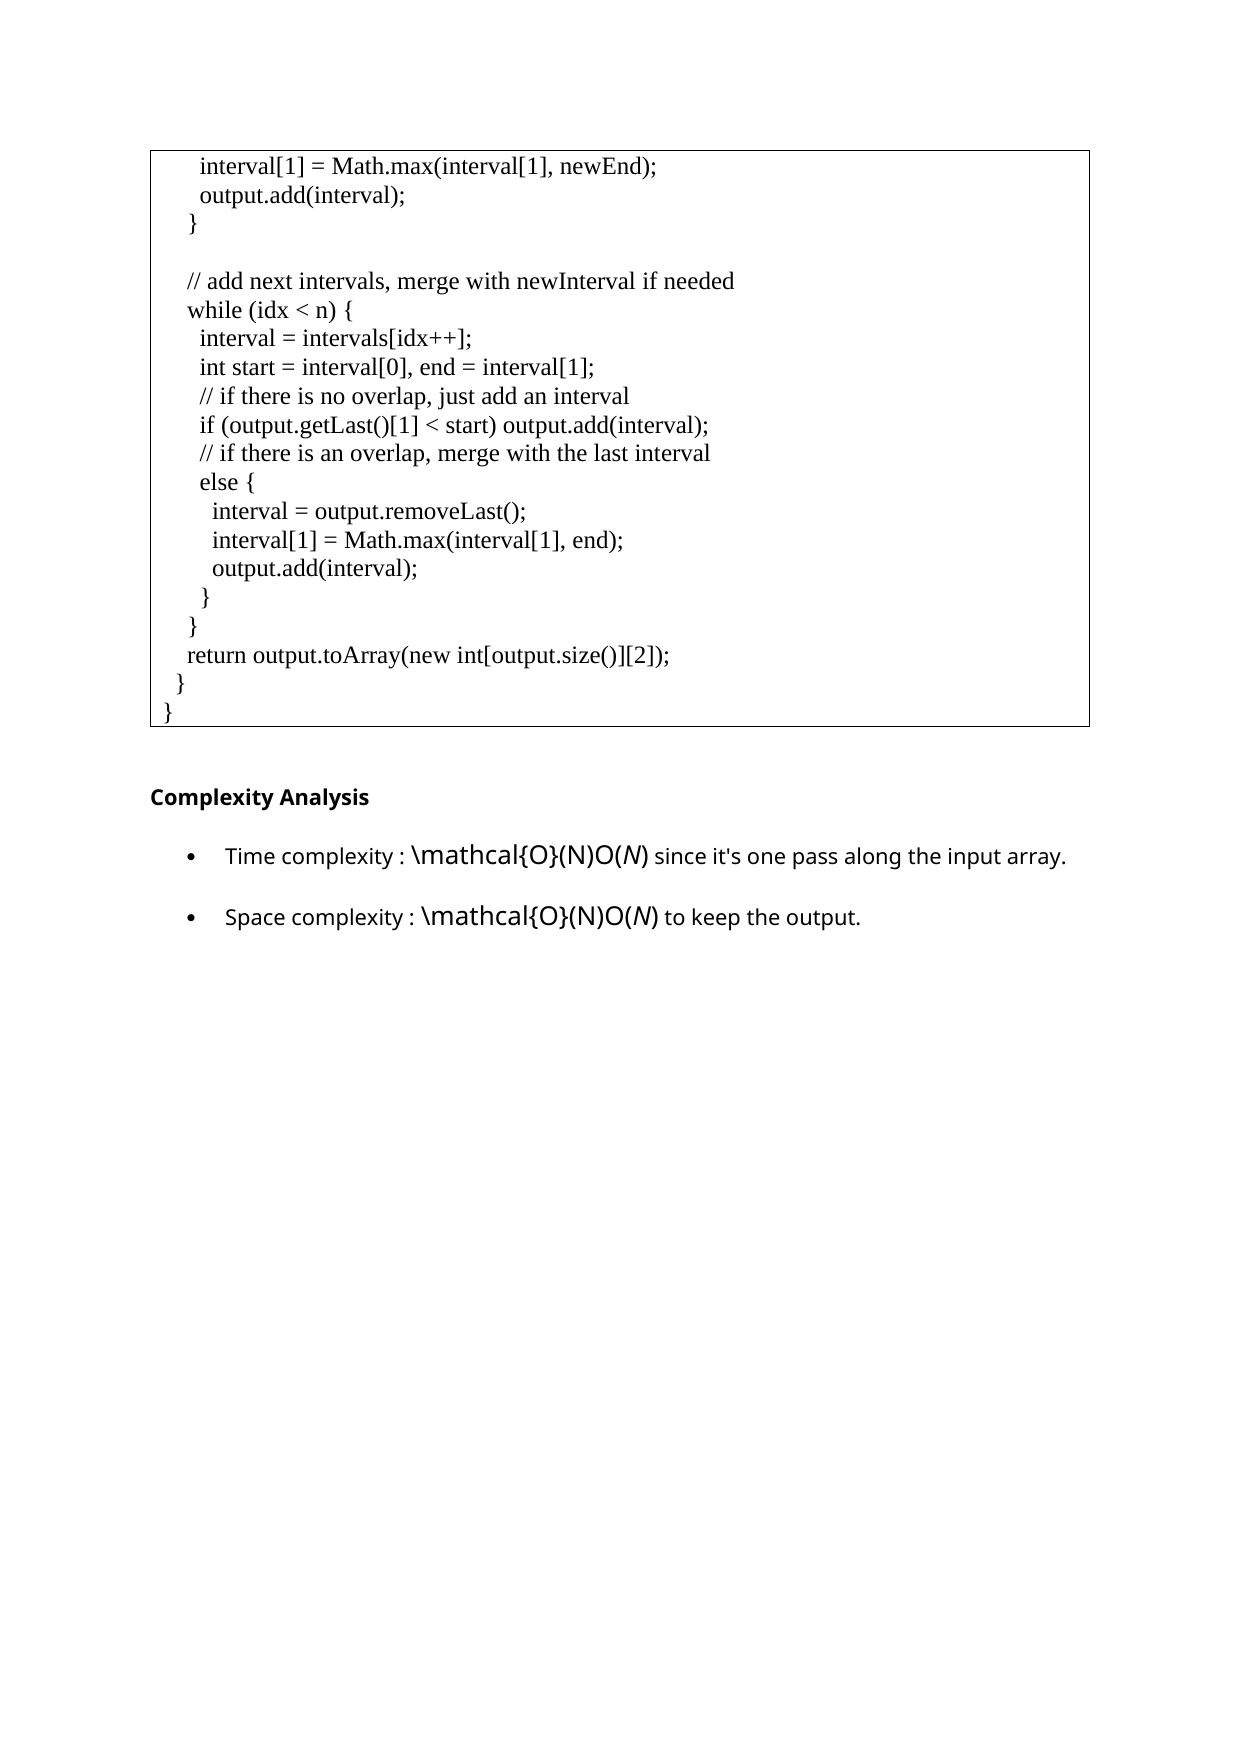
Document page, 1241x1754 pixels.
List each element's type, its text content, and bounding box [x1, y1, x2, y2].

list Time complexity : \mathcal{O}(N)O(N) since it's one pass along the input array. [187, 837, 1090, 872]
text Complexity Analysis [150, 782, 1090, 812]
list Space complexity : \mathcal{O}(N)O(N) to keep the output. [187, 897, 1090, 933]
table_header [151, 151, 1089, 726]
